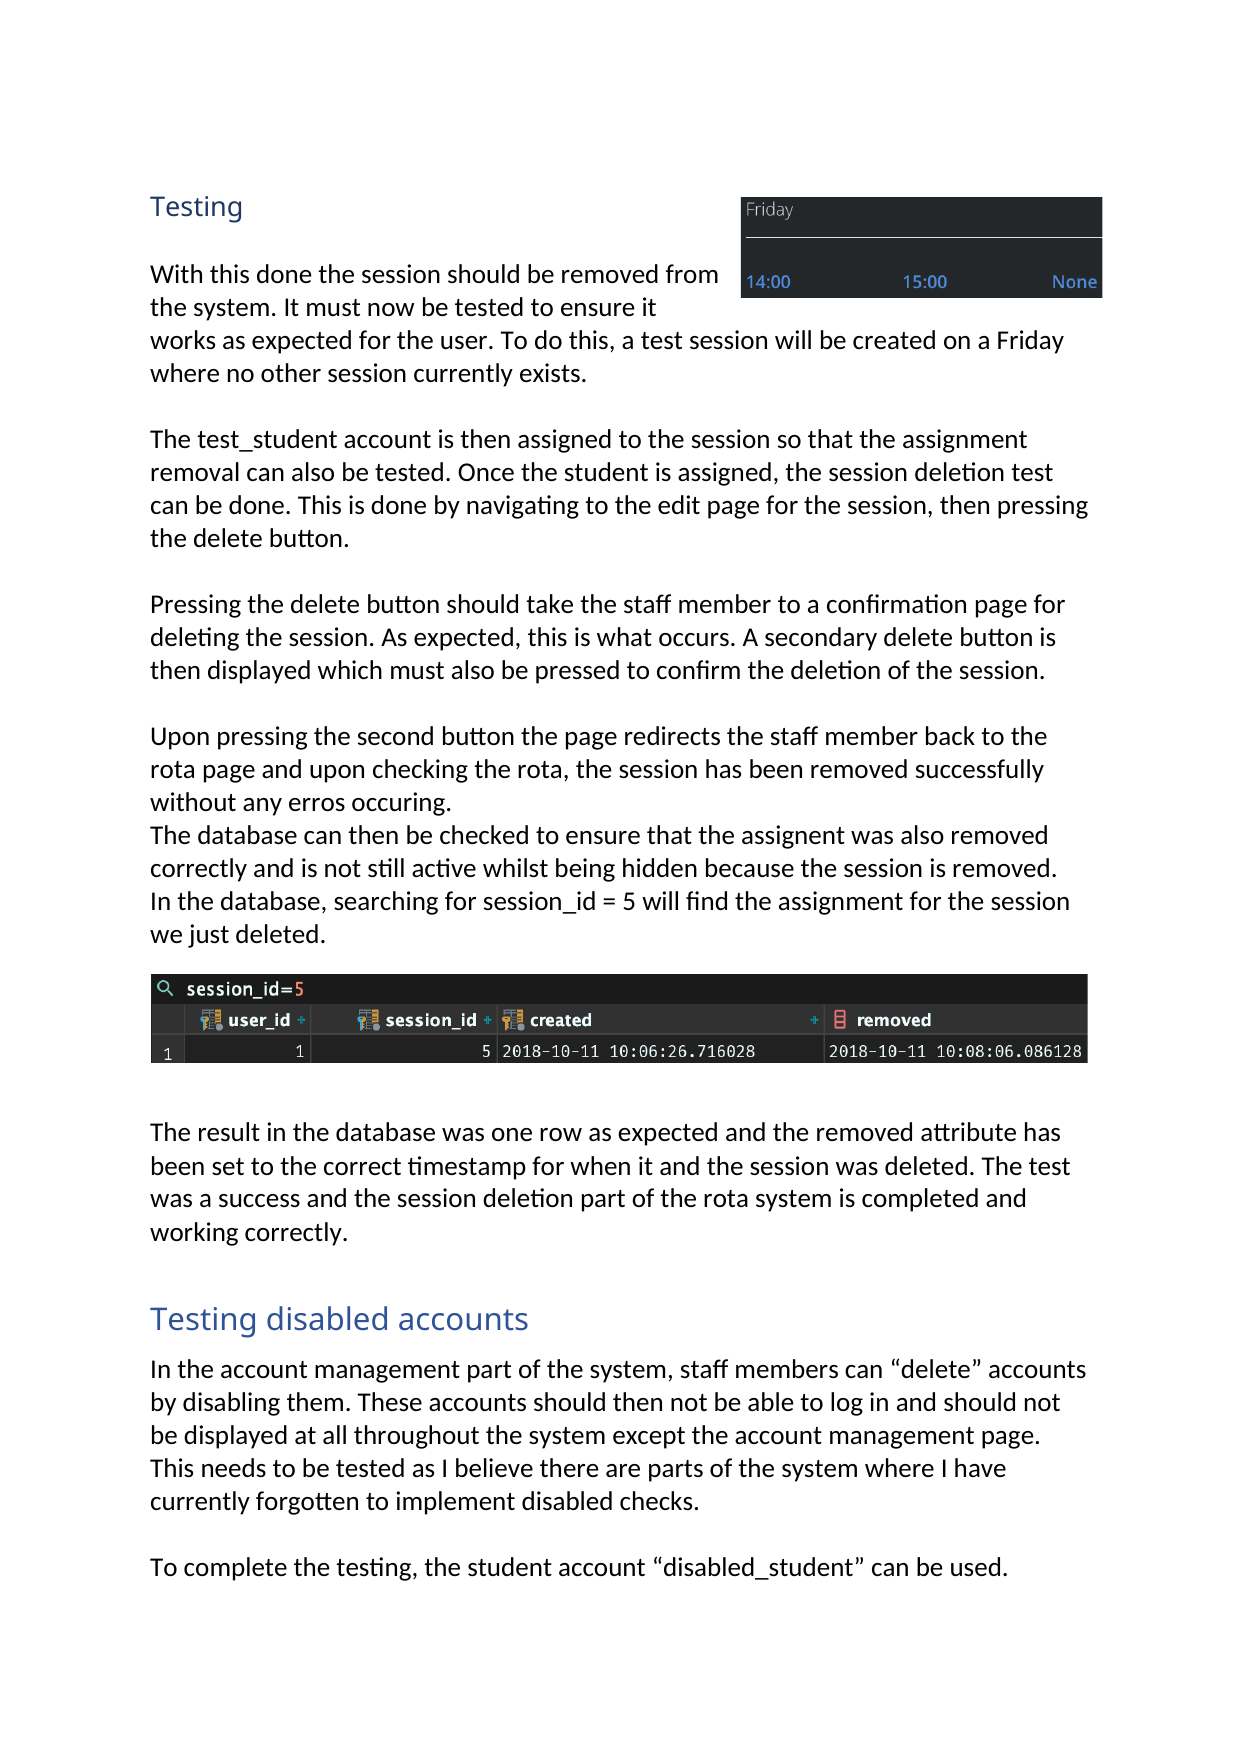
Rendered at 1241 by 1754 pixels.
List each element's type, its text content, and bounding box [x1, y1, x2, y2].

subtitle Testing disabled accounts [150, 1297, 1090, 1340]
picture [150, 974, 1087, 1062]
text In the account management part of the system, staff members can “delete” accounts by disabling them. These accounts should then not be able to log in and should not be displayed at all throughout the system except the account management page. This needs to be tested as I believe there are parts of the system where I have currently forgotten to implement disabled checks. [150, 1352, 1090, 1518]
text To complete the testing, the student account “disabled_student” can be used. [150, 1551, 1090, 1584]
text The test_student account is then assigned to the session so that the assignment removal can also be tested. Once the student is assigned, the session deletion test can be done. This is done by navigating to the edit page for the session, then pressing the delete button. [150, 422, 1090, 554]
text The database can then be checked to ensure that the assignent was also removed correctly and is not still active whilst being hidden because the session is removed. [150, 818, 1090, 884]
picture [740, 197, 1103, 297]
text Pressing the delete button should take the staff member to a confirmation page for deleting the session. As expected, this is what occurs. A secondary delete button is then displayed which must also be pressed to confirm the deletion of the session. [150, 587, 1090, 686]
subtitle Testing [150, 187, 1090, 224]
text The result in the database was one row as expected and the removed attribute has been set to the correct timestamp for when it and the session was deleted. The test was a success and the session deletion part of the rota system is completed and working correctly. [150, 1116, 1090, 1248]
text Upon pressing the second button the page redirects the staff member back to the rota page and upon checking the rota, the session has been removed successfully without any erros occuring. [150, 719, 1090, 818]
text In the database, searching for session_id = 5 will find the assignment for the session we just deleted. [150, 884, 1090, 951]
text With this done the session should be removed from the system. It must now be tested to ensure it works as expected for the user. To do this, a test session will be created on a Friday where no other session currently exists. [150, 257, 1090, 389]
